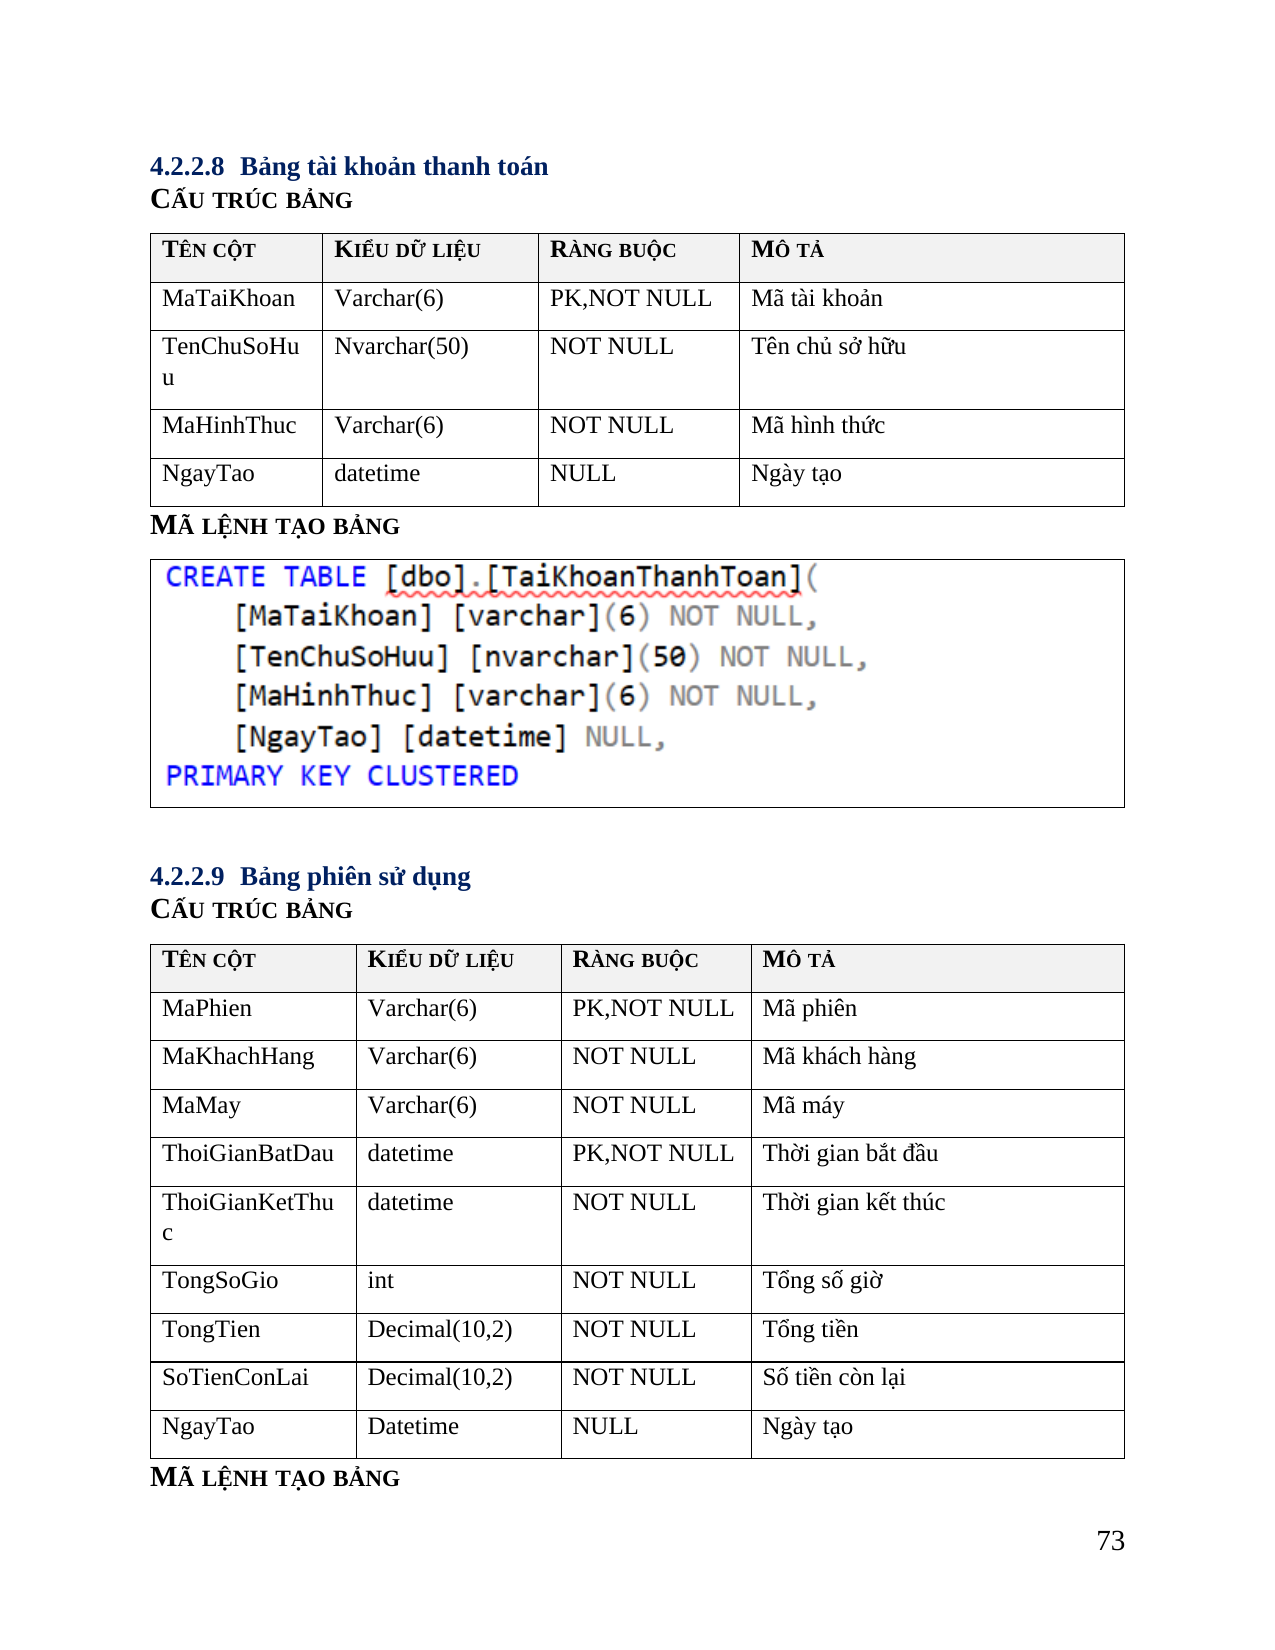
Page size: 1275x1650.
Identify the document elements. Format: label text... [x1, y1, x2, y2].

table_cell int [357, 1266, 561, 1313]
table_cell Varchar(6) [323, 410, 538, 457]
table_cell PK,NOT NULL [562, 1138, 751, 1186]
table_cell Mã tài khoản [740, 283, 1124, 330]
picture [161, 560, 872, 789]
table_cell Nvarchar(50) [323, 331, 538, 409]
table_cell TenChuSoHuu [151, 331, 322, 409]
table_header Tên cột [151, 945, 356, 992]
table_cell Số tiền còn lại [752, 1363, 1124, 1410]
table_cell Decimal(10,2) [357, 1314, 561, 1361]
table_cell Thời gian kết thúc [752, 1187, 1124, 1264]
table_cell ThoiGianKetThuc [151, 1187, 356, 1264]
table_cell NOT NULL [562, 1363, 751, 1410]
table_cell ThoiGianBatDau [151, 1138, 356, 1186]
table_cell MaHinhThuc [151, 410, 322, 457]
table_cell MaPhien [151, 993, 356, 1040]
table_cell Thời gian bắt đầu [752, 1138, 1124, 1186]
subtitle Bảng phiên sử dụng [150, 860, 1125, 891]
table_cell NOT NULL [562, 1041, 751, 1089]
table_header Ràng buộc [539, 234, 739, 282]
table_header Kiểu dữ liệu [357, 945, 561, 992]
table_cell datetime [323, 459, 538, 506]
table_cell Varchar(6) [357, 1041, 561, 1089]
table_cell datetime [357, 1187, 561, 1264]
table_cell Ngày tạo [740, 459, 1124, 506]
table_header Ràng buộc [562, 945, 751, 992]
table_cell TongTien [151, 1314, 356, 1361]
table_header Mô tả [752, 945, 1124, 992]
table_cell Tổng tiền [752, 1314, 1124, 1361]
table_cell Mã phiên [752, 993, 1124, 1040]
table_cell NgayTao [151, 459, 322, 506]
table_cell Tên chủ sở hữu [740, 331, 1124, 409]
table_header Mô tả [740, 234, 1124, 282]
table_cell MaTaiKhoan [151, 283, 322, 330]
table_cell PK,NOT NULL [539, 283, 739, 330]
table_cell Varchar(6) [357, 1090, 561, 1137]
table_cell NOT NULL [562, 1266, 751, 1313]
table_header Tên cột [151, 234, 322, 282]
table_cell MaKhachHang [151, 1041, 356, 1089]
table_cell NOT NULL [562, 1187, 751, 1264]
table_header Kiểu dữ liệu [323, 234, 538, 282]
table_cell NOT NULL [539, 410, 739, 457]
table_cell NULL [562, 1411, 751, 1458]
table_cell Varchar(6) [357, 993, 561, 1040]
text Mã lệnh tạo bảng [150, 507, 1125, 541]
table_cell NOT NULL [562, 1314, 751, 1361]
table_cell Ngày tạo [752, 1411, 1124, 1458]
table_cell Datetime [357, 1411, 561, 1458]
table_cell MaMay [151, 1090, 356, 1137]
text Mã lệnh tạo bảng [150, 1459, 1125, 1493]
table_cell Mã khách hàng [752, 1041, 1124, 1089]
text Cấu trúc bảng [150, 891, 1125, 925]
table_cell Tổng số giờ [752, 1266, 1124, 1313]
table_cell Mã máy [752, 1090, 1124, 1137]
table_cell NgayTao [151, 1411, 356, 1458]
subtitle Bảng tài khoản thanh toán [150, 150, 1125, 181]
table_cell NULL [539, 459, 739, 506]
table_cell PK,NOT NULL [562, 993, 751, 1040]
table_cell Decimal(10,2) [357, 1363, 561, 1410]
table_cell Mã hình thức [740, 410, 1124, 457]
table_cell NOT NULL [562, 1090, 751, 1137]
table_cell Varchar(6) [323, 283, 538, 330]
table_header [151, 560, 1124, 807]
table_cell NOT NULL [539, 331, 739, 409]
table_cell SoTienConLai [151, 1363, 356, 1410]
table_cell datetime [357, 1138, 561, 1186]
table_cell TongSoGio [151, 1266, 356, 1313]
text Cấu trúc bảng [150, 181, 1125, 215]
